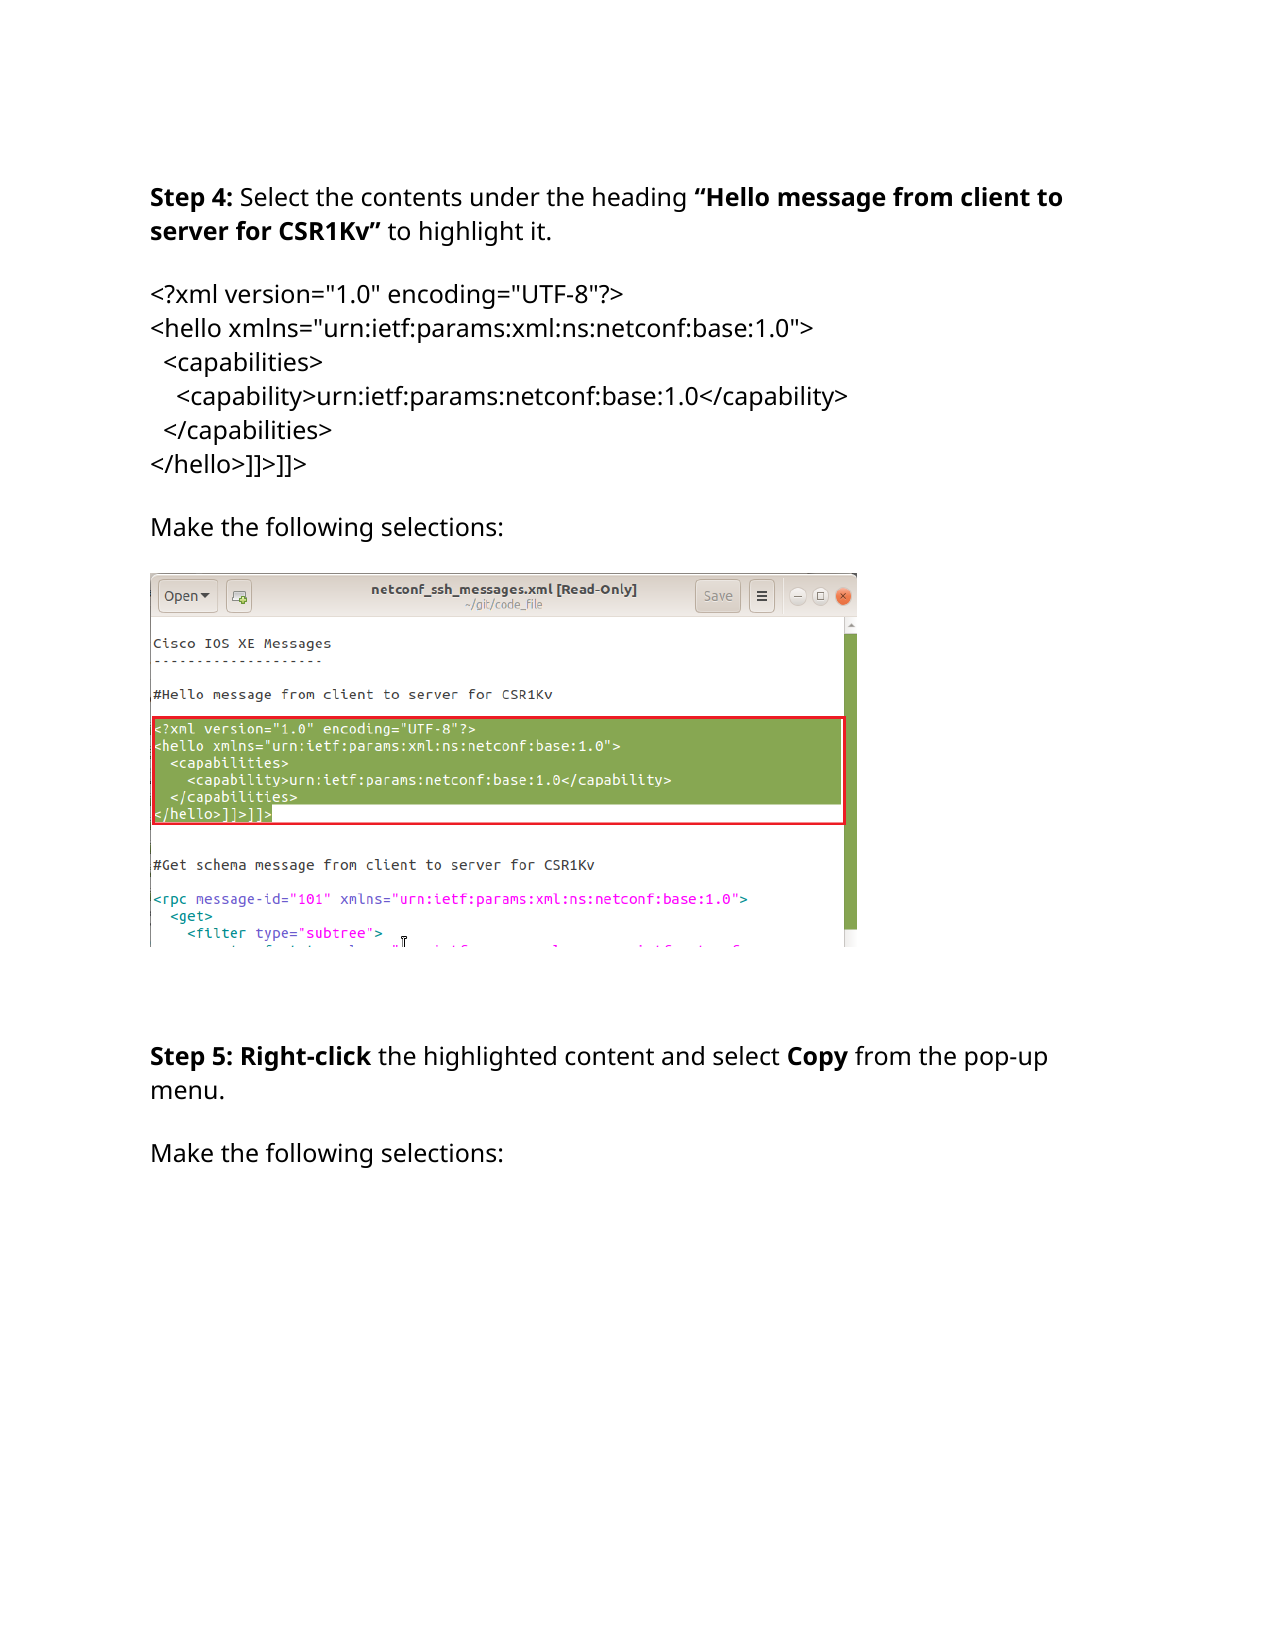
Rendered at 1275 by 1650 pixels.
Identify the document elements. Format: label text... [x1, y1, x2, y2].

text Step 5: Right-click the highlighted content and select Copy from the pop-up menu. [150, 1038, 1125, 1107]
text <capabilities> [150, 344, 1125, 379]
text <capability>urn:ietf:params:netconf:base:1.0</capability> [150, 379, 1125, 413]
text </hello>]]>]]> [150, 447, 1125, 481]
text </capabilities> [150, 413, 1125, 447]
text <hello xmlns="urn:ietf:params:xml:ns:netconf:base:1.0"> [150, 311, 1125, 344]
picture [150, 573, 857, 947]
text Make the following selections: [150, 1136, 1125, 1170]
text <?xml version="1.0" encoding="UTF-8"?> [150, 276, 1125, 311]
text Make the following selections: [150, 510, 1125, 544]
text Step 4: Select the contents under the heading “Hello message from client to server for CSR1Kv” to highlight it. [150, 179, 1125, 247]
